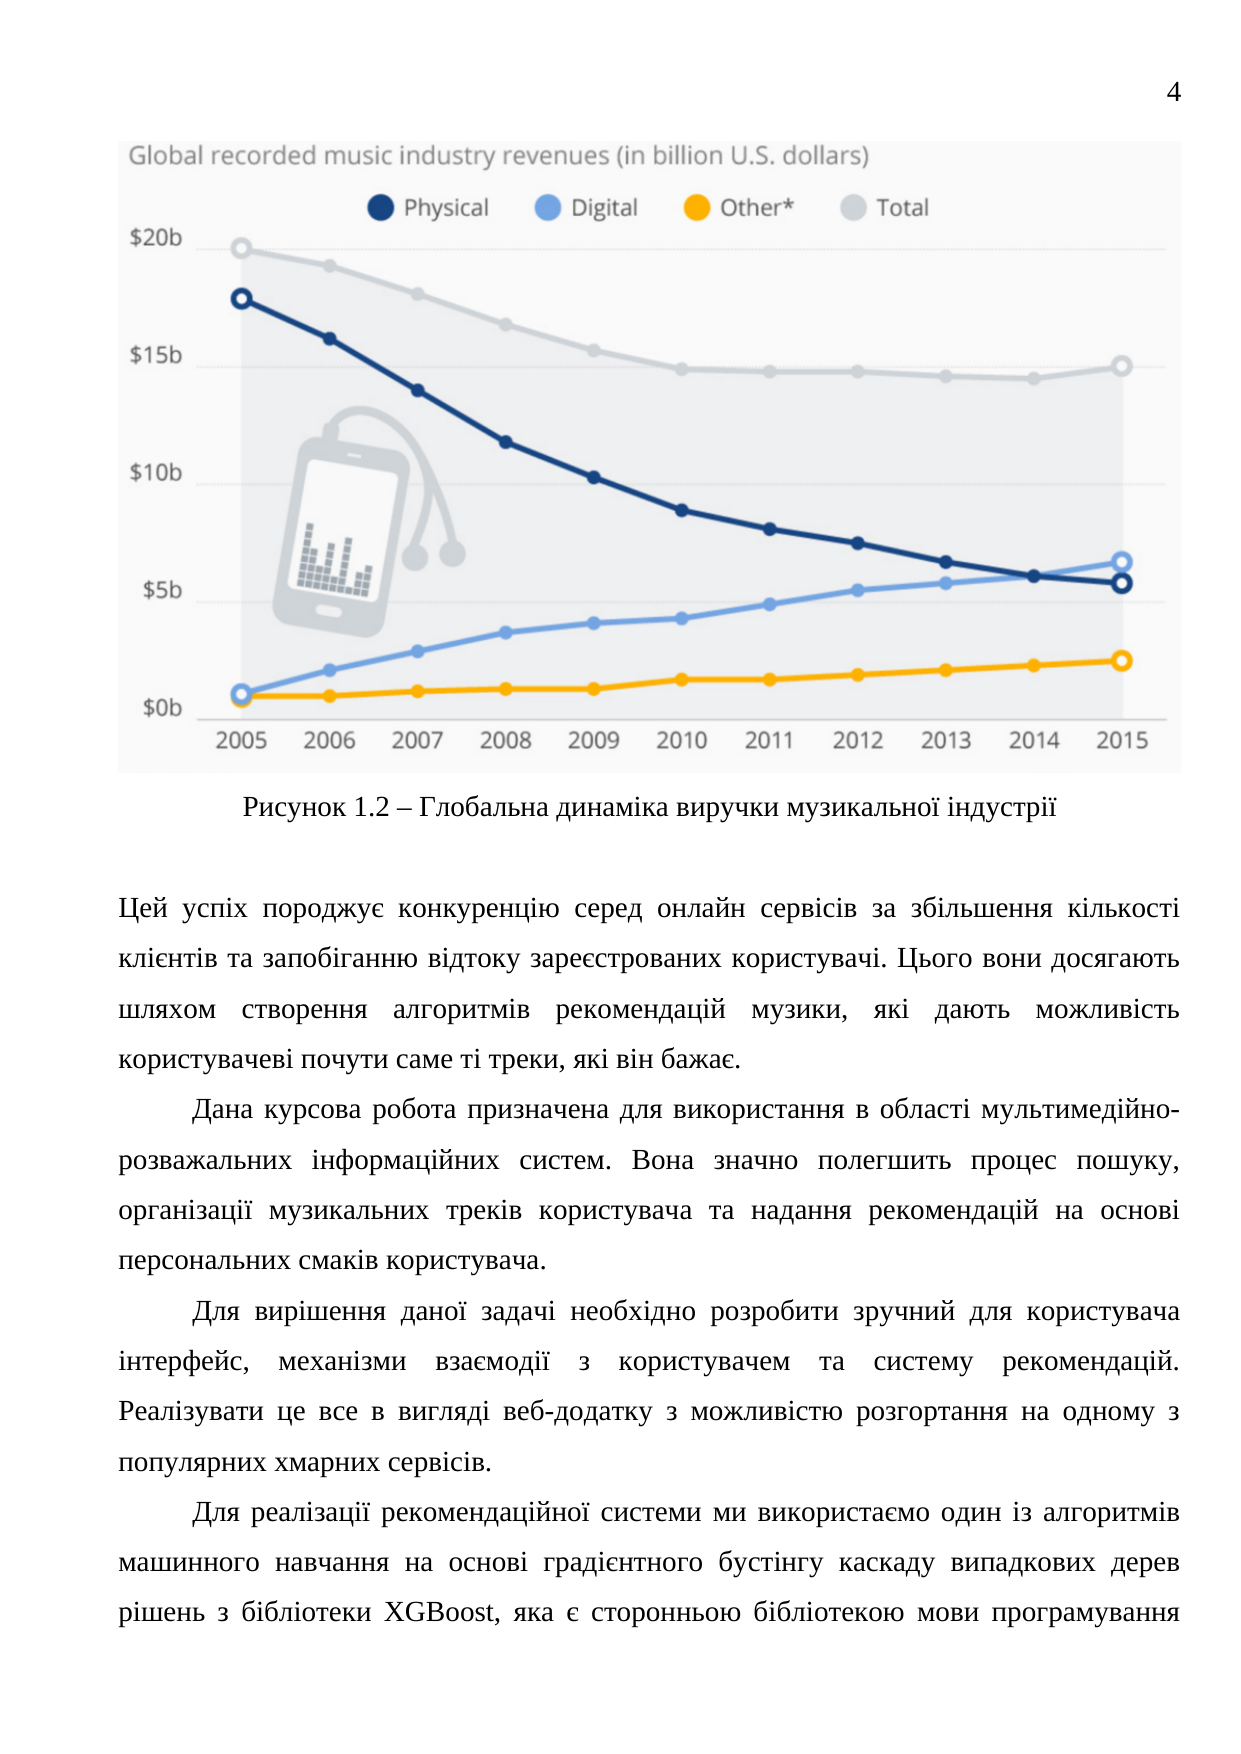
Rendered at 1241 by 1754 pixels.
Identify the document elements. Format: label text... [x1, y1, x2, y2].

text Цей успіх породжує конкуренцію серед онлайн сервісів за збільшення кількості клієнтів та запобіганню відтоку зареєстрованих користувачі. Цього вони досягають шляхом створення алгоритмів рекомендацій музики, які дають можливість користувачеві почути саме ті треки, які він бажає. [118, 890, 1181, 1075]
text Для вирішення даної задачі необхідно розробити зручний для користувача інтерфейс, механізми взаємодії з користувачем та систему рекомендацій. Реалізувати це все в вигляді веб-додатку з можливістю розгортання на одному з популярних хмарних сервісів. [118, 1293, 1181, 1477]
text Рисунок 1.2 – Глобальна динаміка виручки музикальної індустрії [118, 789, 1181, 823]
text Дана курсова робота призначена для використання в області мультимедійно-розважальних інформаційних систем. Вона значно полегшить процес пошуку, організації музикальних треків користувача та надання рекомендацій на основі персональних смаків користувача. [118, 1091, 1181, 1276]
picture [118, 141, 1182, 773]
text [118, 1494, 1181, 1628]
